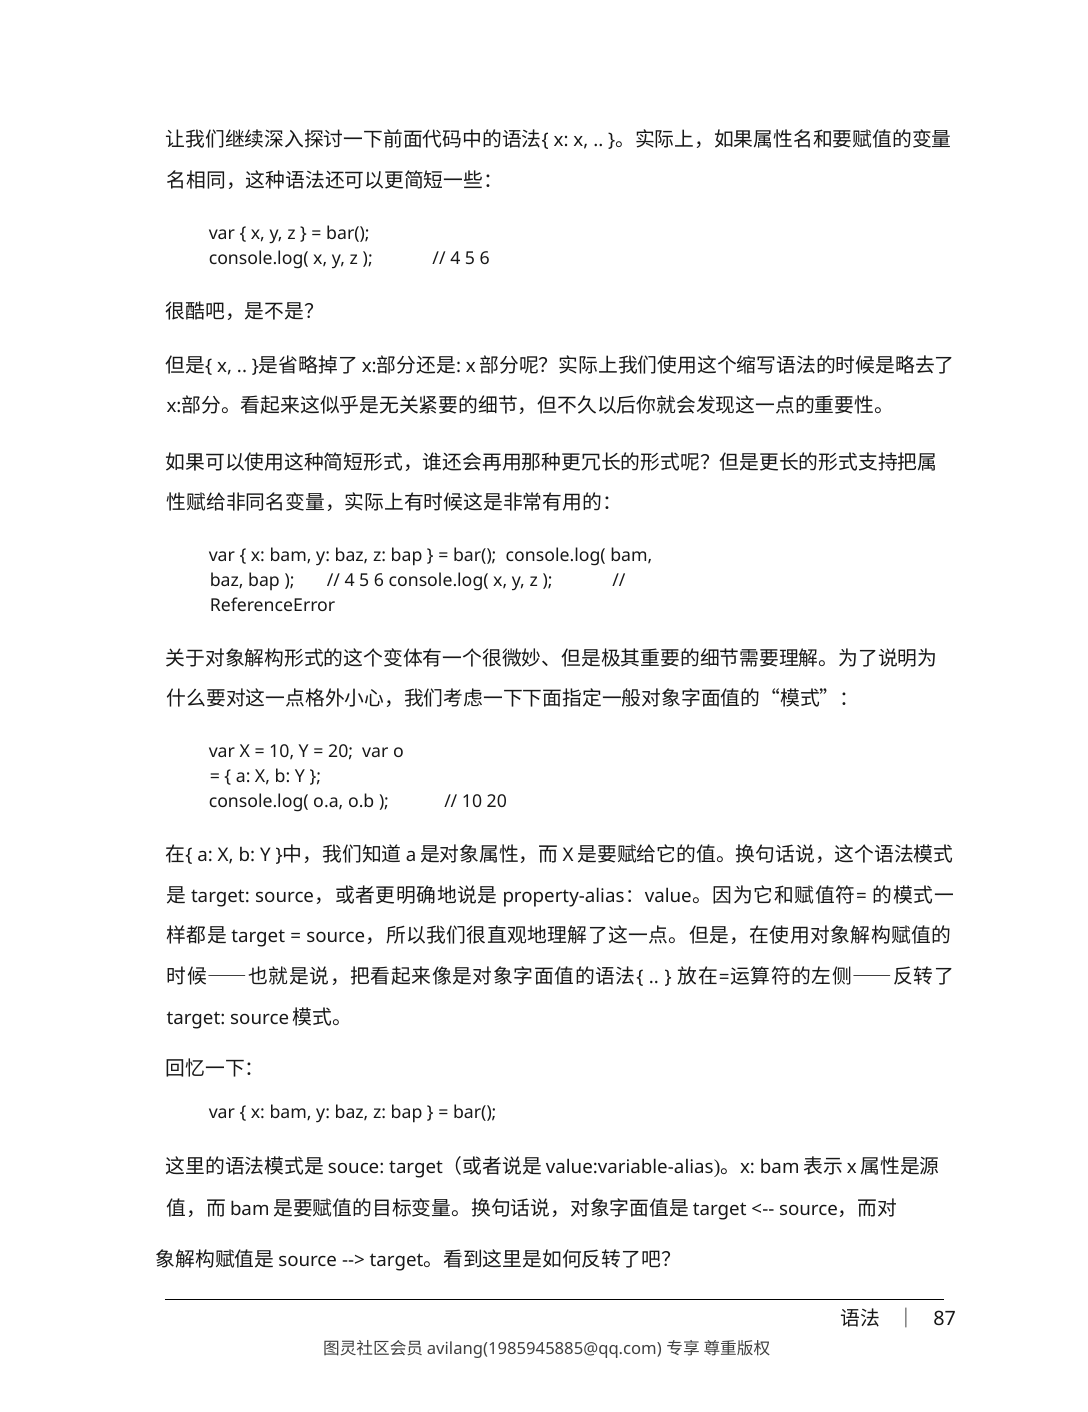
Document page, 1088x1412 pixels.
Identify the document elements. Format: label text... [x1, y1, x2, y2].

text console.log( o.a, o.b ); // 10 20 [208, 789, 768, 813]
text 很酷吧，是不是？ [165, 295, 955, 324]
text 在{ a: X, b: Y }中，我们知道a是对象属性，而X是要赋给它的值。换句话说，这个语法模式是target: source，或者更明确地说是property-alias：value。因为它和赋值符= 的模式一样都是target = source，所以我们很直观地理解了这一点。但是，在使用对象解构赋值的时候——也就是说，把看起来像是对象字面值的语法{ .. } 放在=运算符的左侧——反转了target: source模式。 [165, 839, 954, 1030]
text 关于对象解构形式的这个变体有一个很微妙、但是极其重要的细节需要理解。为了说明为什么要对这一点格外小心，我们考虑一下下面指定一般对象字面值的“模式”： [165, 642, 955, 711]
text 如果可以使用这种简短形式，谁还会再用那种更冗长的形式呢？但是更长的形式支持把属性赋给非同名变量，实际上有时候这是非常有用的： [165, 446, 955, 515]
text var { x: bam, y: baz, z: bap } = bar(); [208, 1099, 768, 1123]
text var X = 10, Y = 20; var o = { a: X, b: Y }; [208, 739, 418, 788]
text 让我们继续深入探讨一下前面代码中的语法{ x: x, .. }。实际上，如果属性名和要赋值的变量名相同，这种语法还可以更简短一些： [165, 124, 955, 193]
subtitle console.log( x, y, z ); // 4 5 6 [208, 246, 768, 270]
text var { x, y, z } = bar(); [208, 220, 435, 244]
text 象解构赋值是source --> target。看到这里是如何反转了吧？ [155, 1243, 955, 1272]
text 回忆一下： [165, 1052, 955, 1081]
text 这里的语法模式是souce: target（或者说是value:variable-alias)。x: bam表示x属性是源值，而bam是要赋值的目标变量。换句话说，对象字面值是target <-- source，而对 [165, 1151, 956, 1221]
text 但是{ x, .. }是省略掉了x:部分还是: x部分呢？实际上我们使用这个缩写语法的时候是略去了x:部分。看起来这似乎是无关紧要的细节，但不久以后你就会发现这一点的重要性。 [165, 349, 955, 418]
text var { x: bam, y: baz, z: bap } = bar(); console.log( bam, baz, bap ); // 4 5 6 console.log( x, y, z ); // ReferenceError [208, 543, 683, 616]
